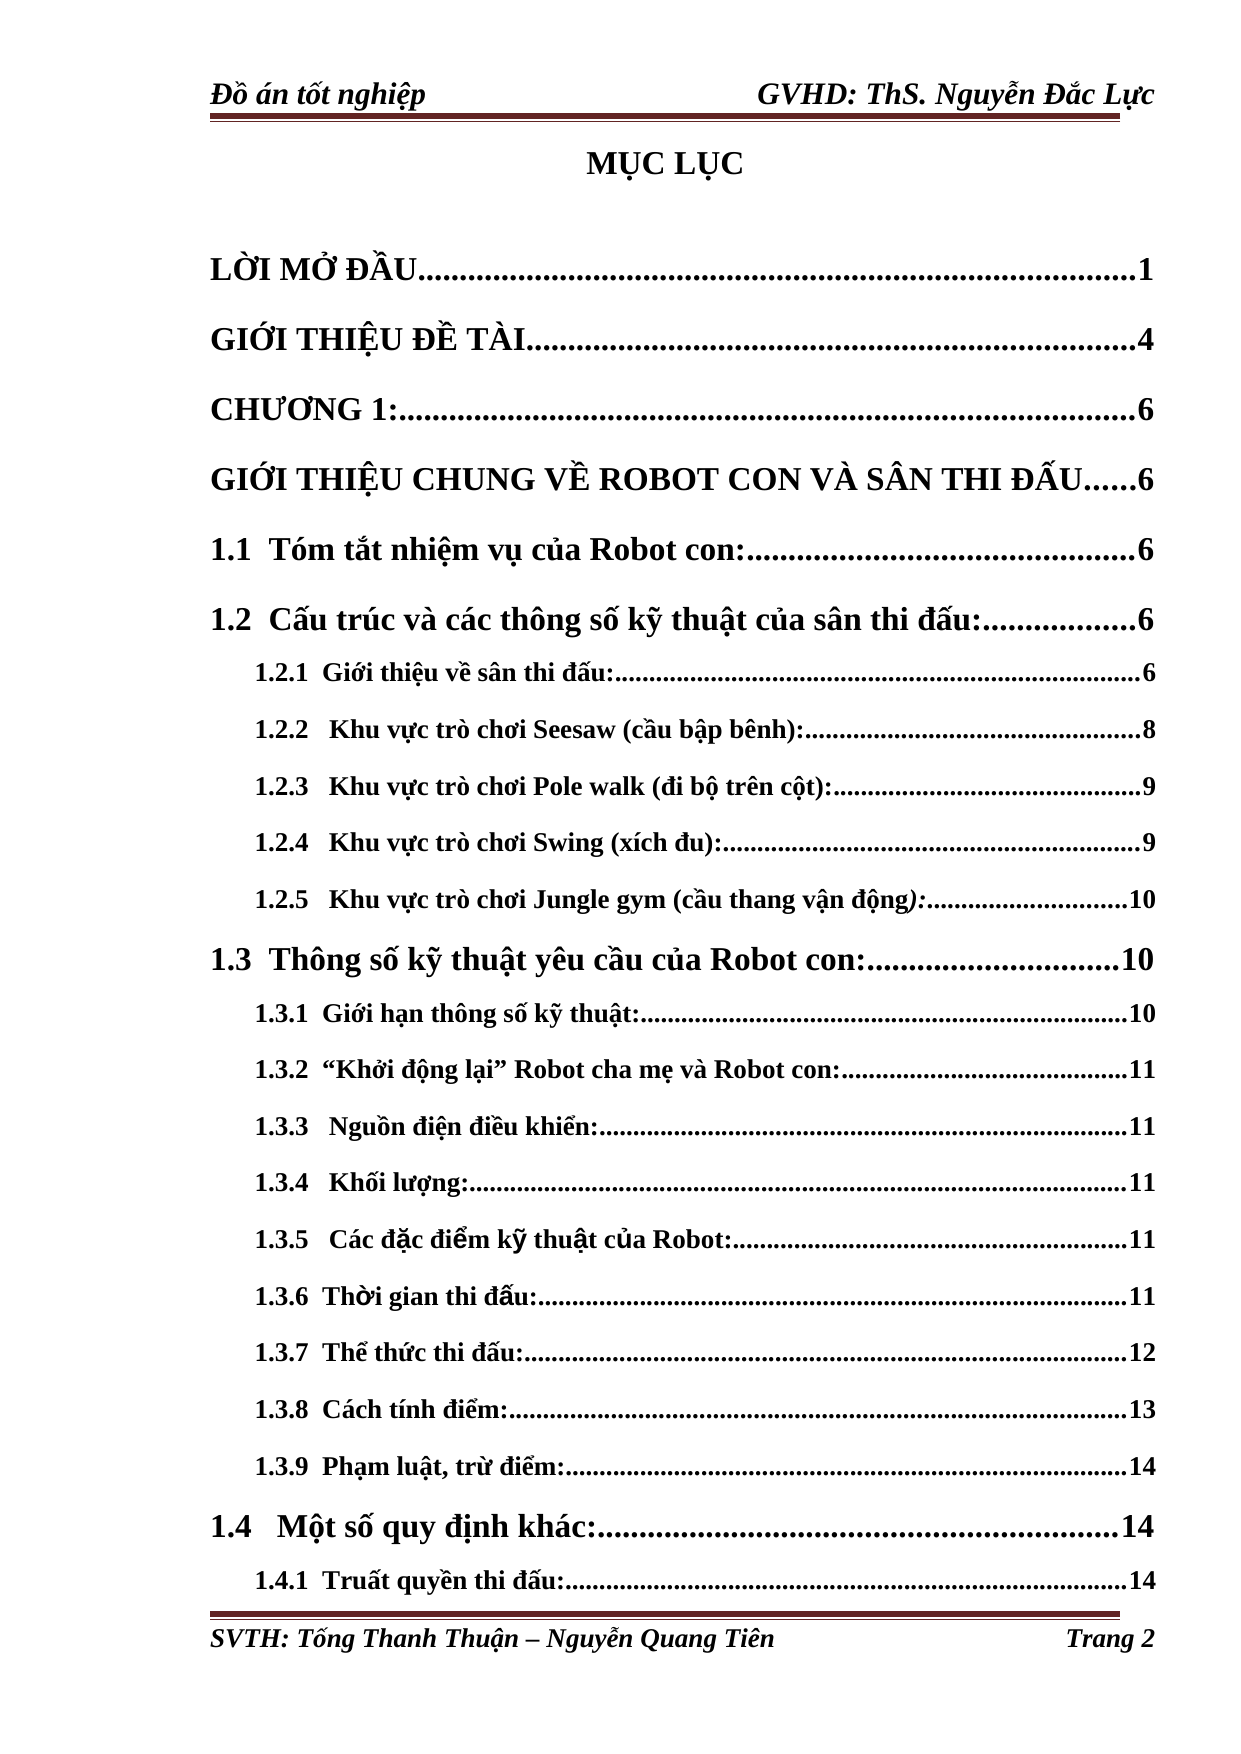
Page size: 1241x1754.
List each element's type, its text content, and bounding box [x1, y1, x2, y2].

text MỤC LỤC [210, 143, 1120, 182]
